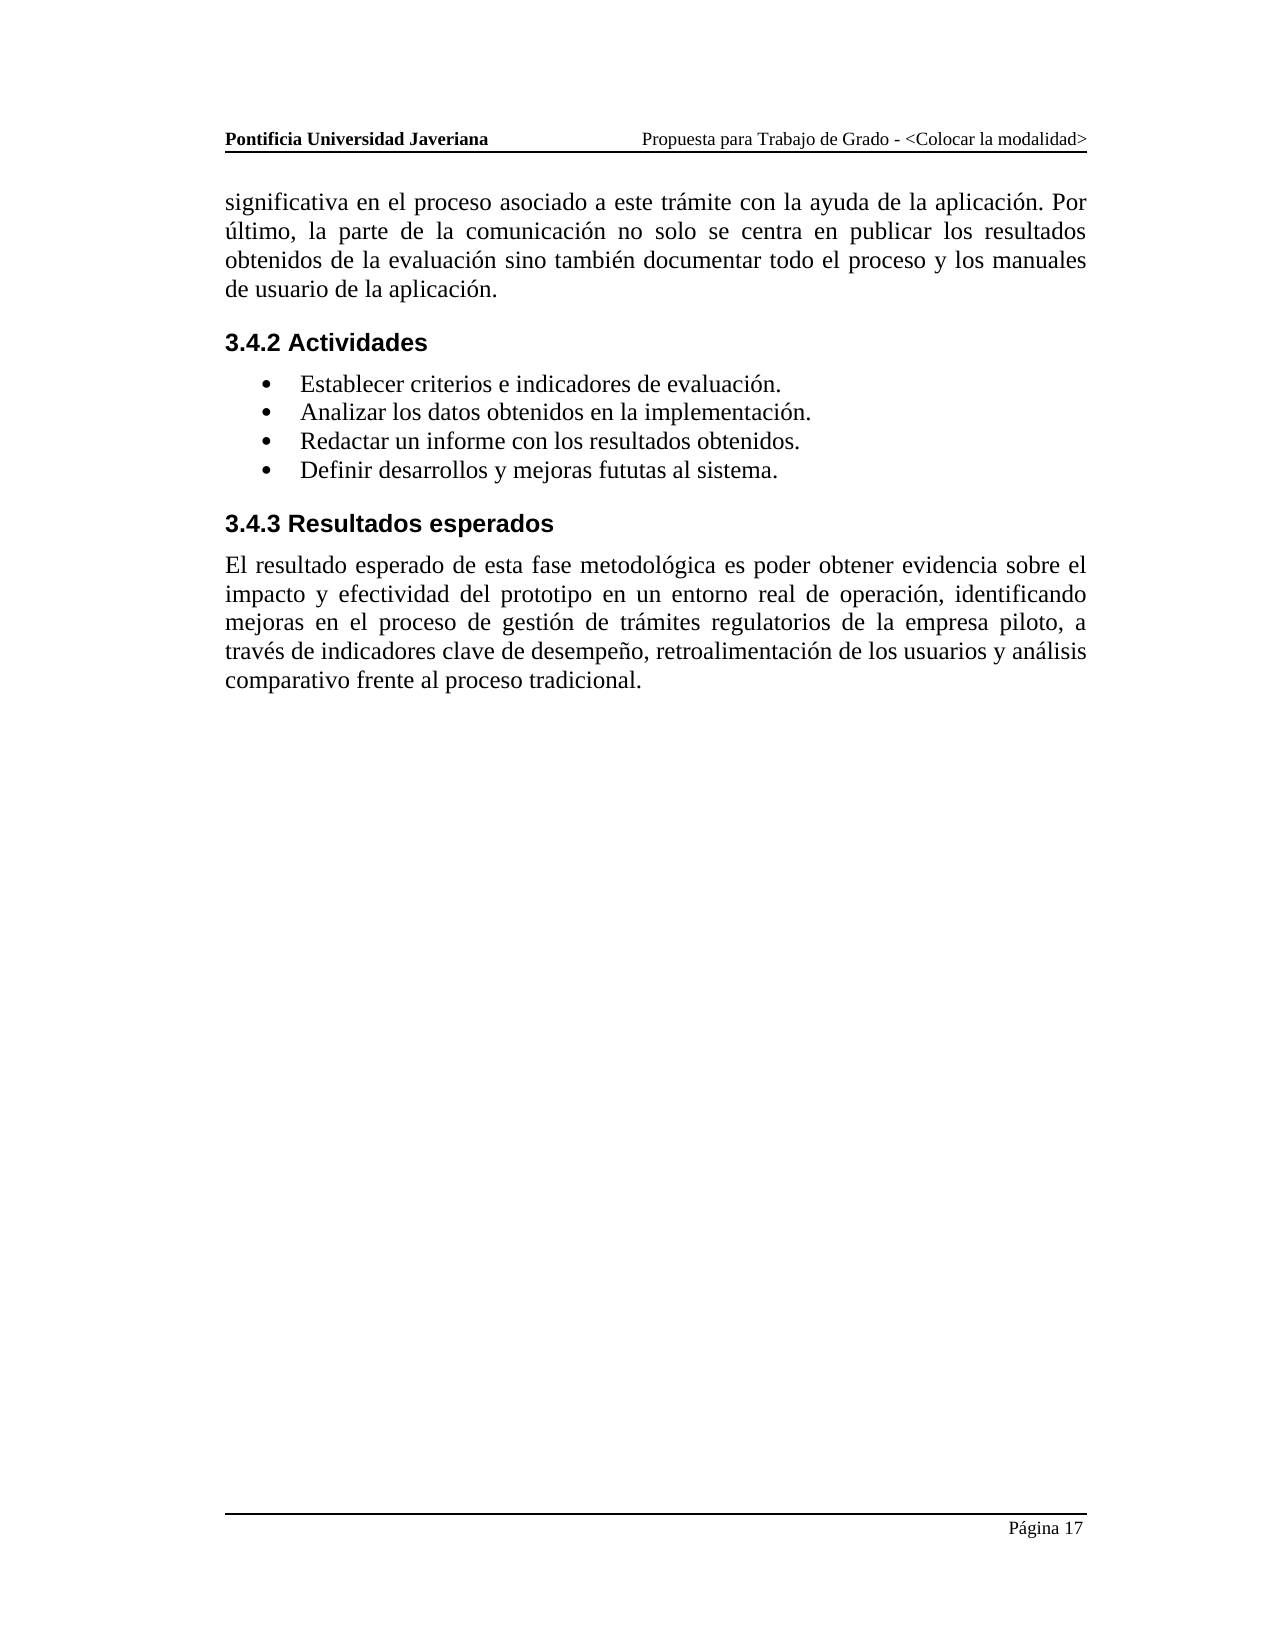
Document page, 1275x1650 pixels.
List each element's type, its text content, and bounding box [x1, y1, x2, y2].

list Analizar los datos obtenidos en la implementación. [262, 397, 1087, 426]
list Establecer criterios e indicadores de evaluación. [262, 369, 1087, 397]
text El resultado esperado de esta fase metodológica es poder obtener evidencia sobre el impacto y efectividad del prototipo en un entorno real de operación, identificando mejoras en el proceso de gestión de trámites regulatorios de la empresa piloto, a través de indicadores clave de desempeño, retroalimentación de los usuarios y análisis comparativo frente al proceso tradicional. [225, 550, 1087, 694]
subtitle Actividades [225, 327, 1087, 356]
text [225, 187, 1087, 302]
subtitle Resultados esperados [225, 509, 1087, 537]
list Redactar un informe con los resultados obtenidos. [262, 426, 1087, 455]
list Definir desarrollos y mejoras fututas al sistema. [262, 455, 1087, 484]
